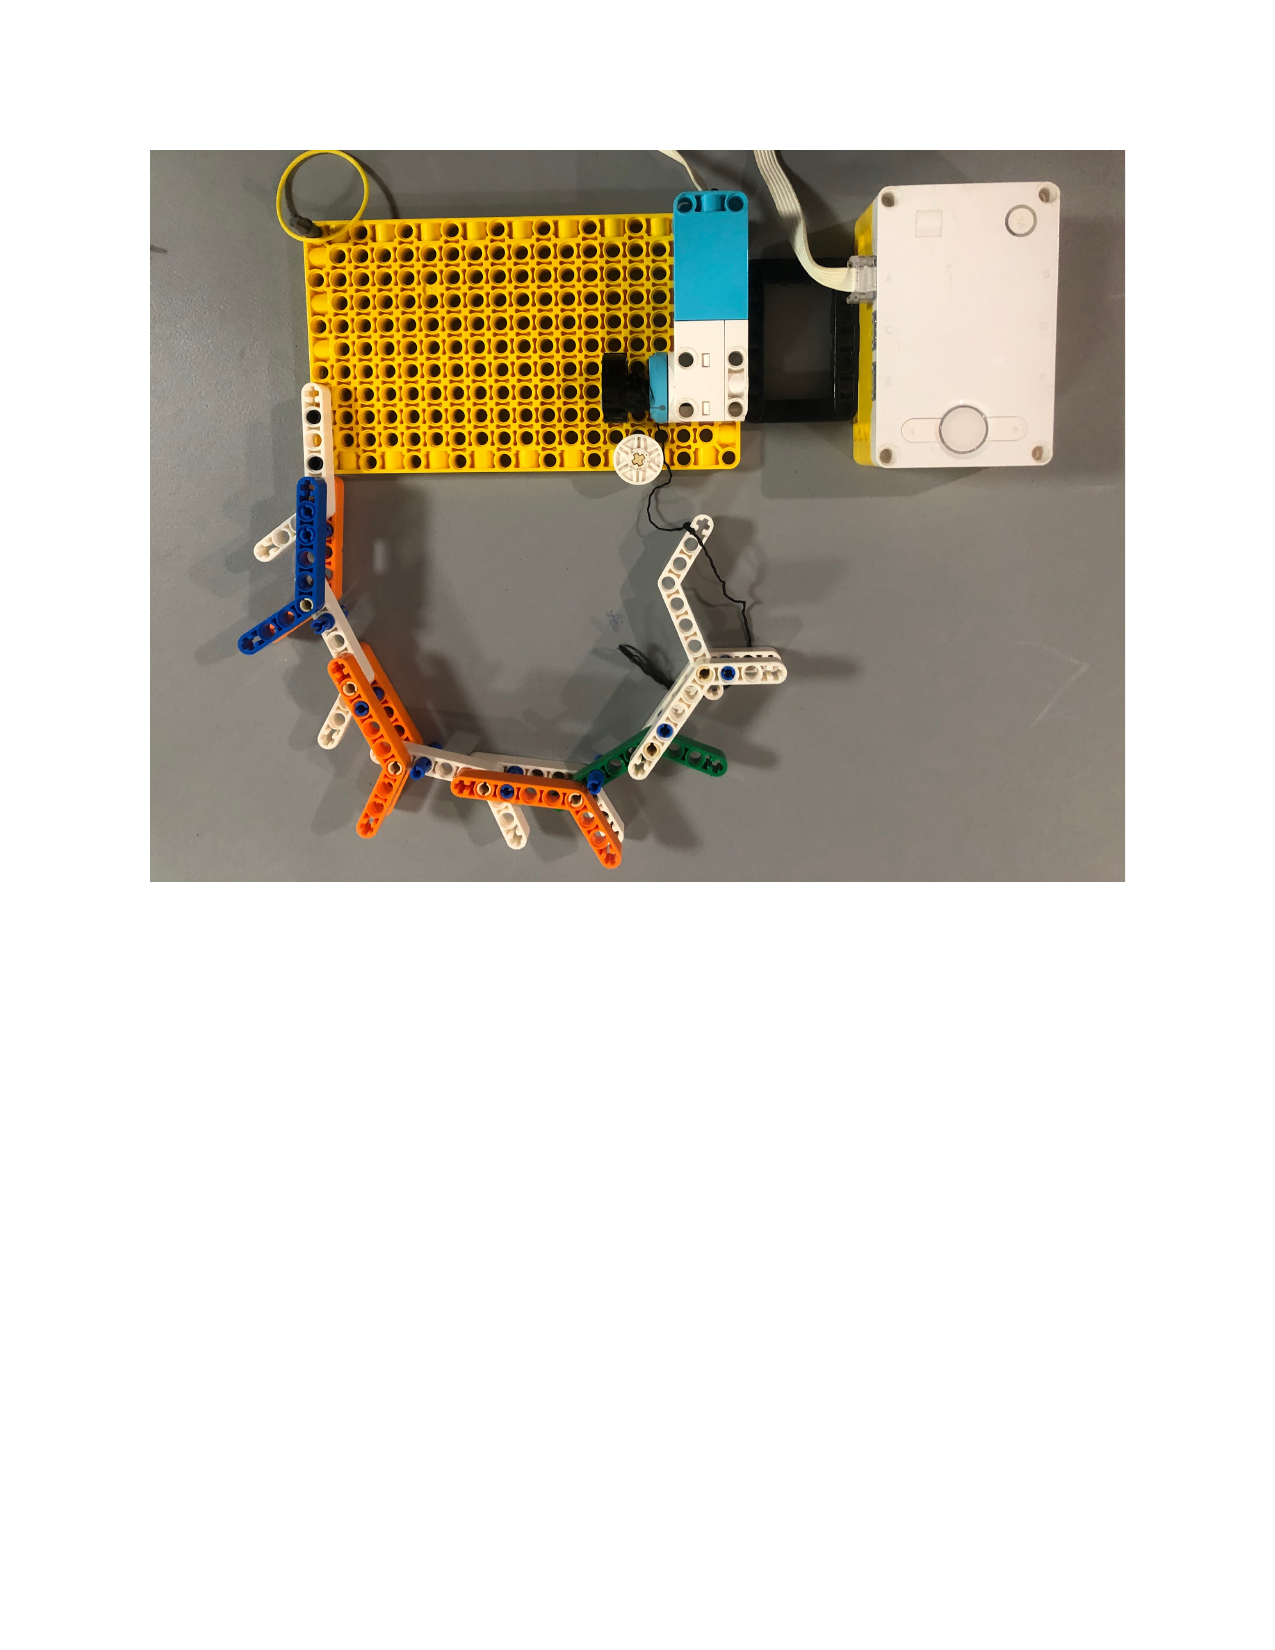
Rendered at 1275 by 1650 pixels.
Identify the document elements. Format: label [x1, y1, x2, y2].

picture [150, 150, 1125, 882]
